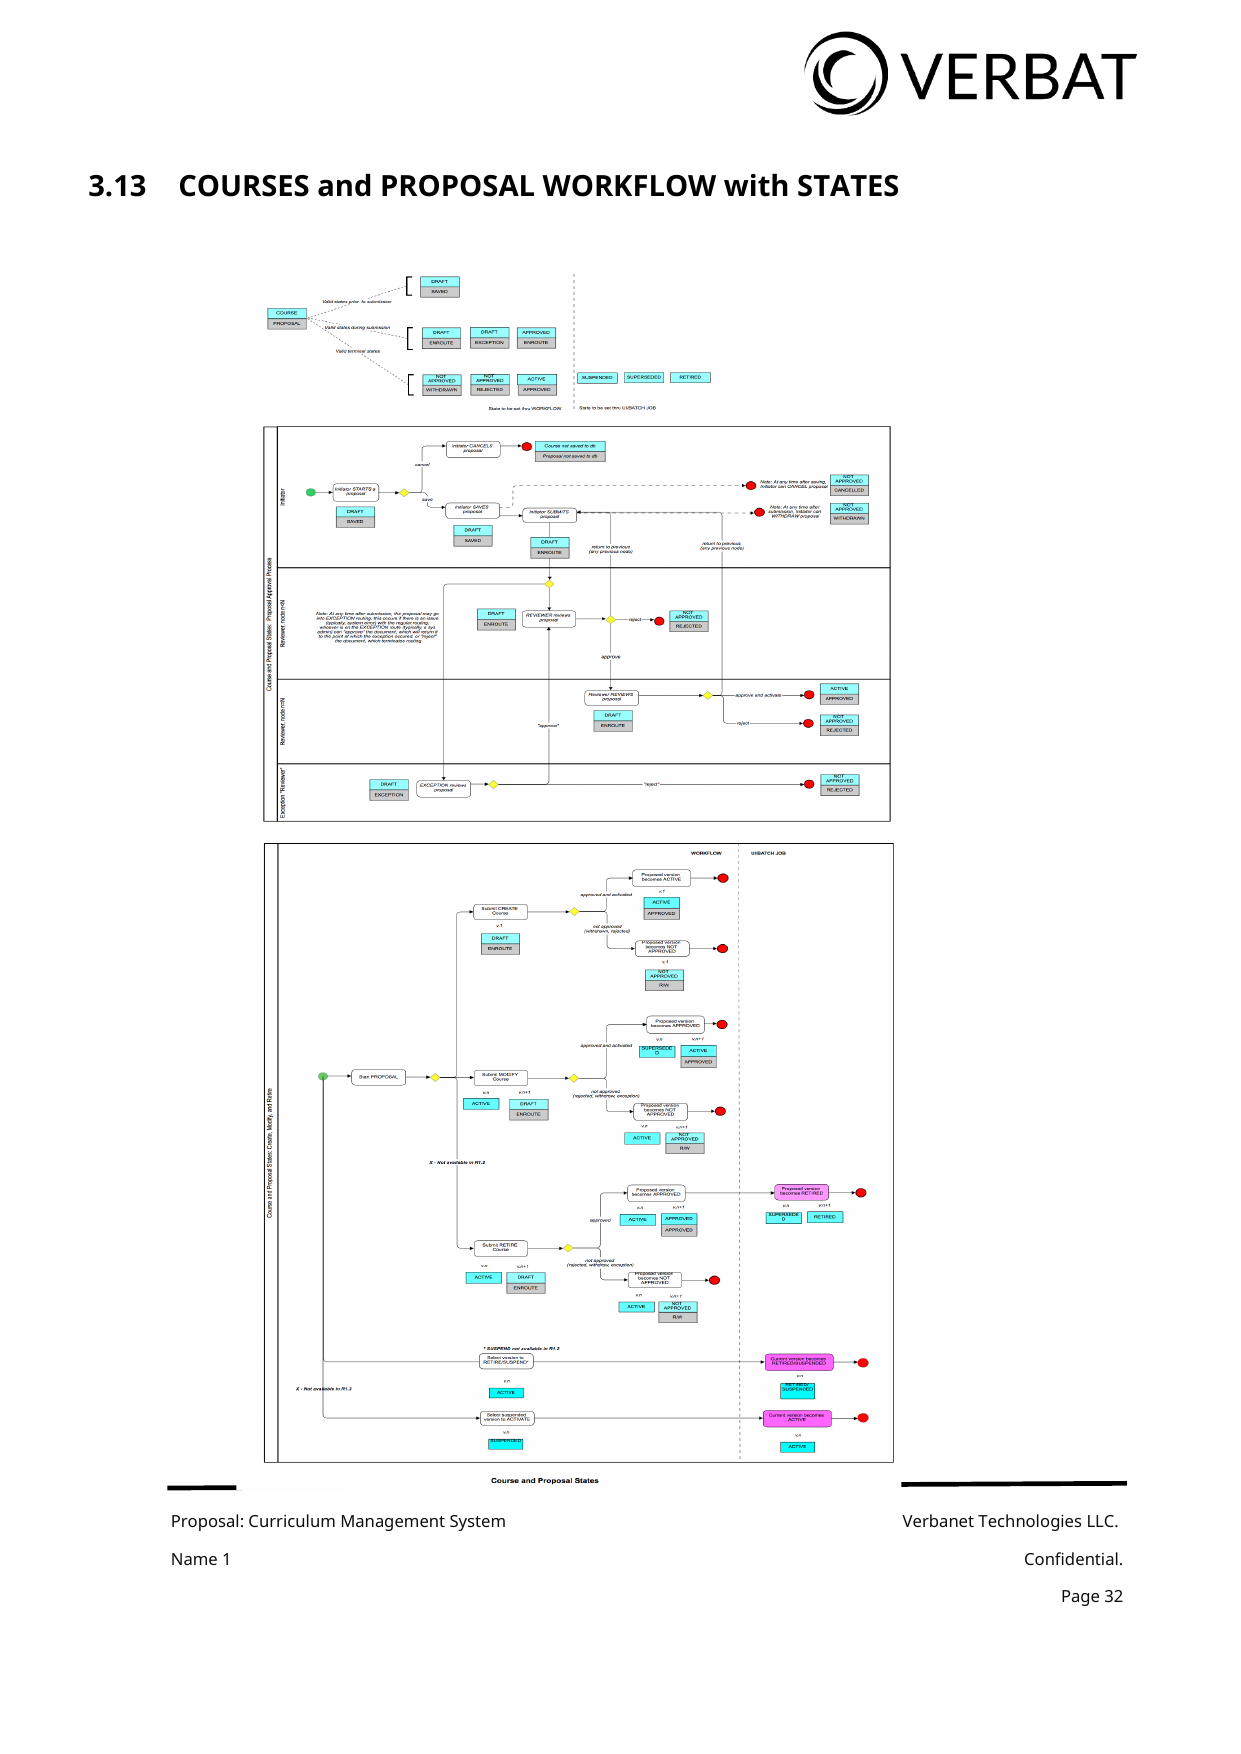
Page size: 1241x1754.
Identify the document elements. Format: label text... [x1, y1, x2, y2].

subtitle COURSES and PROPOSAL WORKFLOW with STATES [88, 166, 1053, 205]
picture [236, 266, 902, 1490]
picture [800, 27, 1138, 116]
